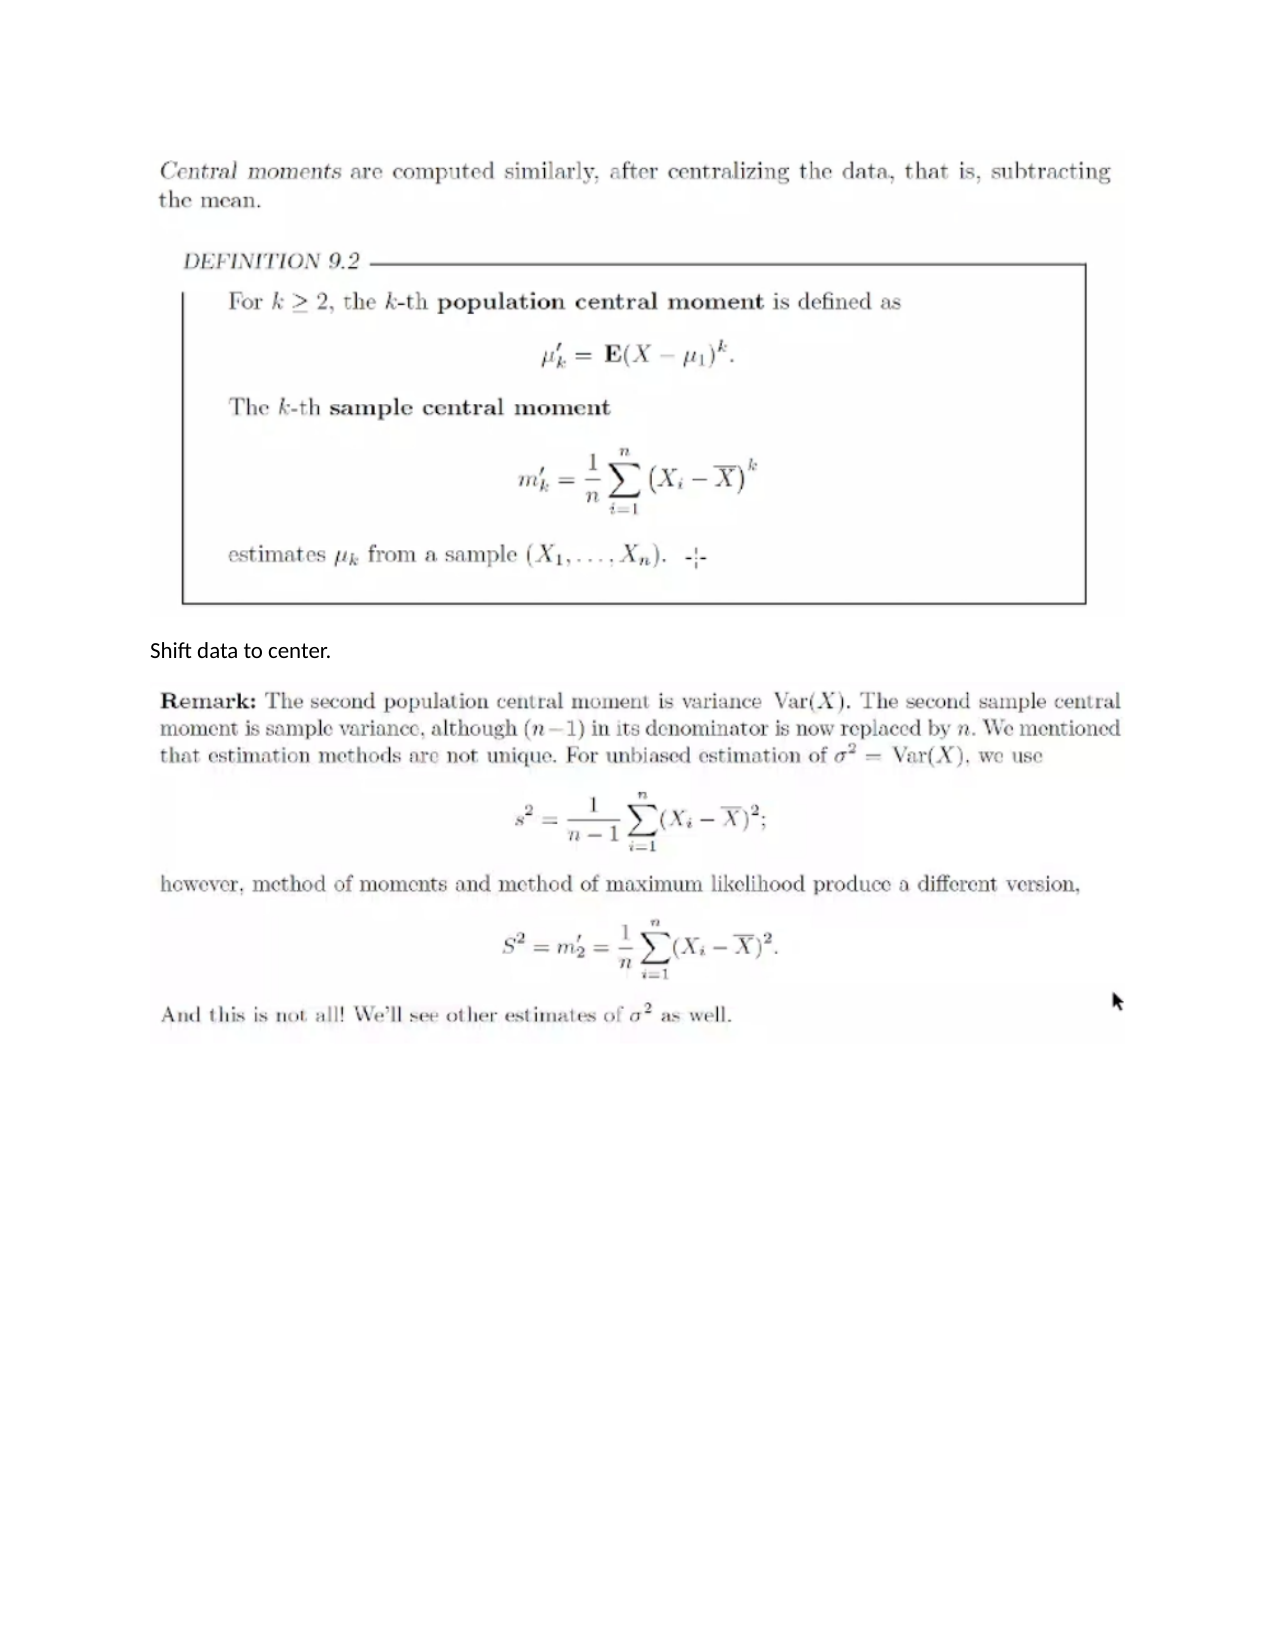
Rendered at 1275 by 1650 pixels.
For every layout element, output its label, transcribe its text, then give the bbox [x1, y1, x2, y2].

picture [150, 150, 1125, 617]
text Shift data to center. [150, 636, 1125, 664]
picture [150, 682, 1125, 1044]
